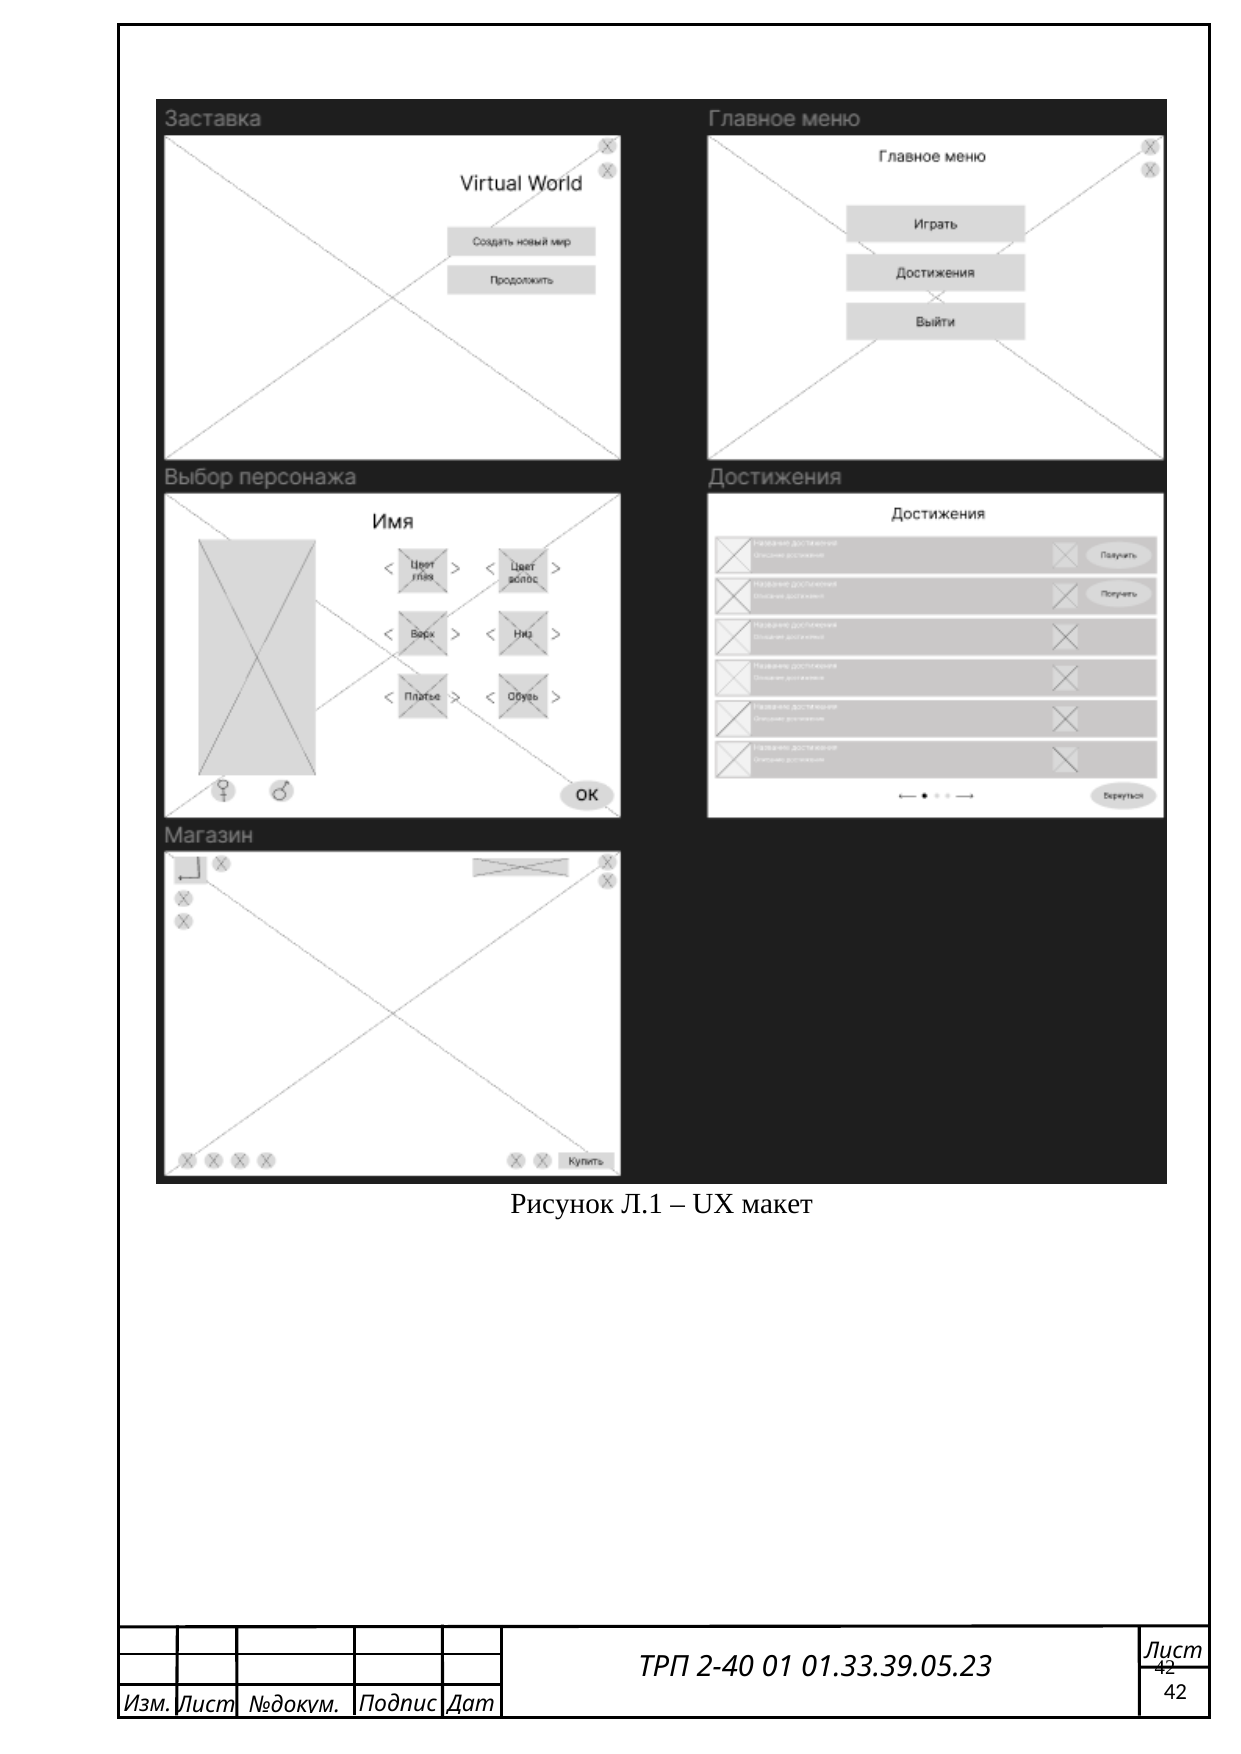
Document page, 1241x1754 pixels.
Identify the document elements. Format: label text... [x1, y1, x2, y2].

picture [156, 99, 1167, 1184]
